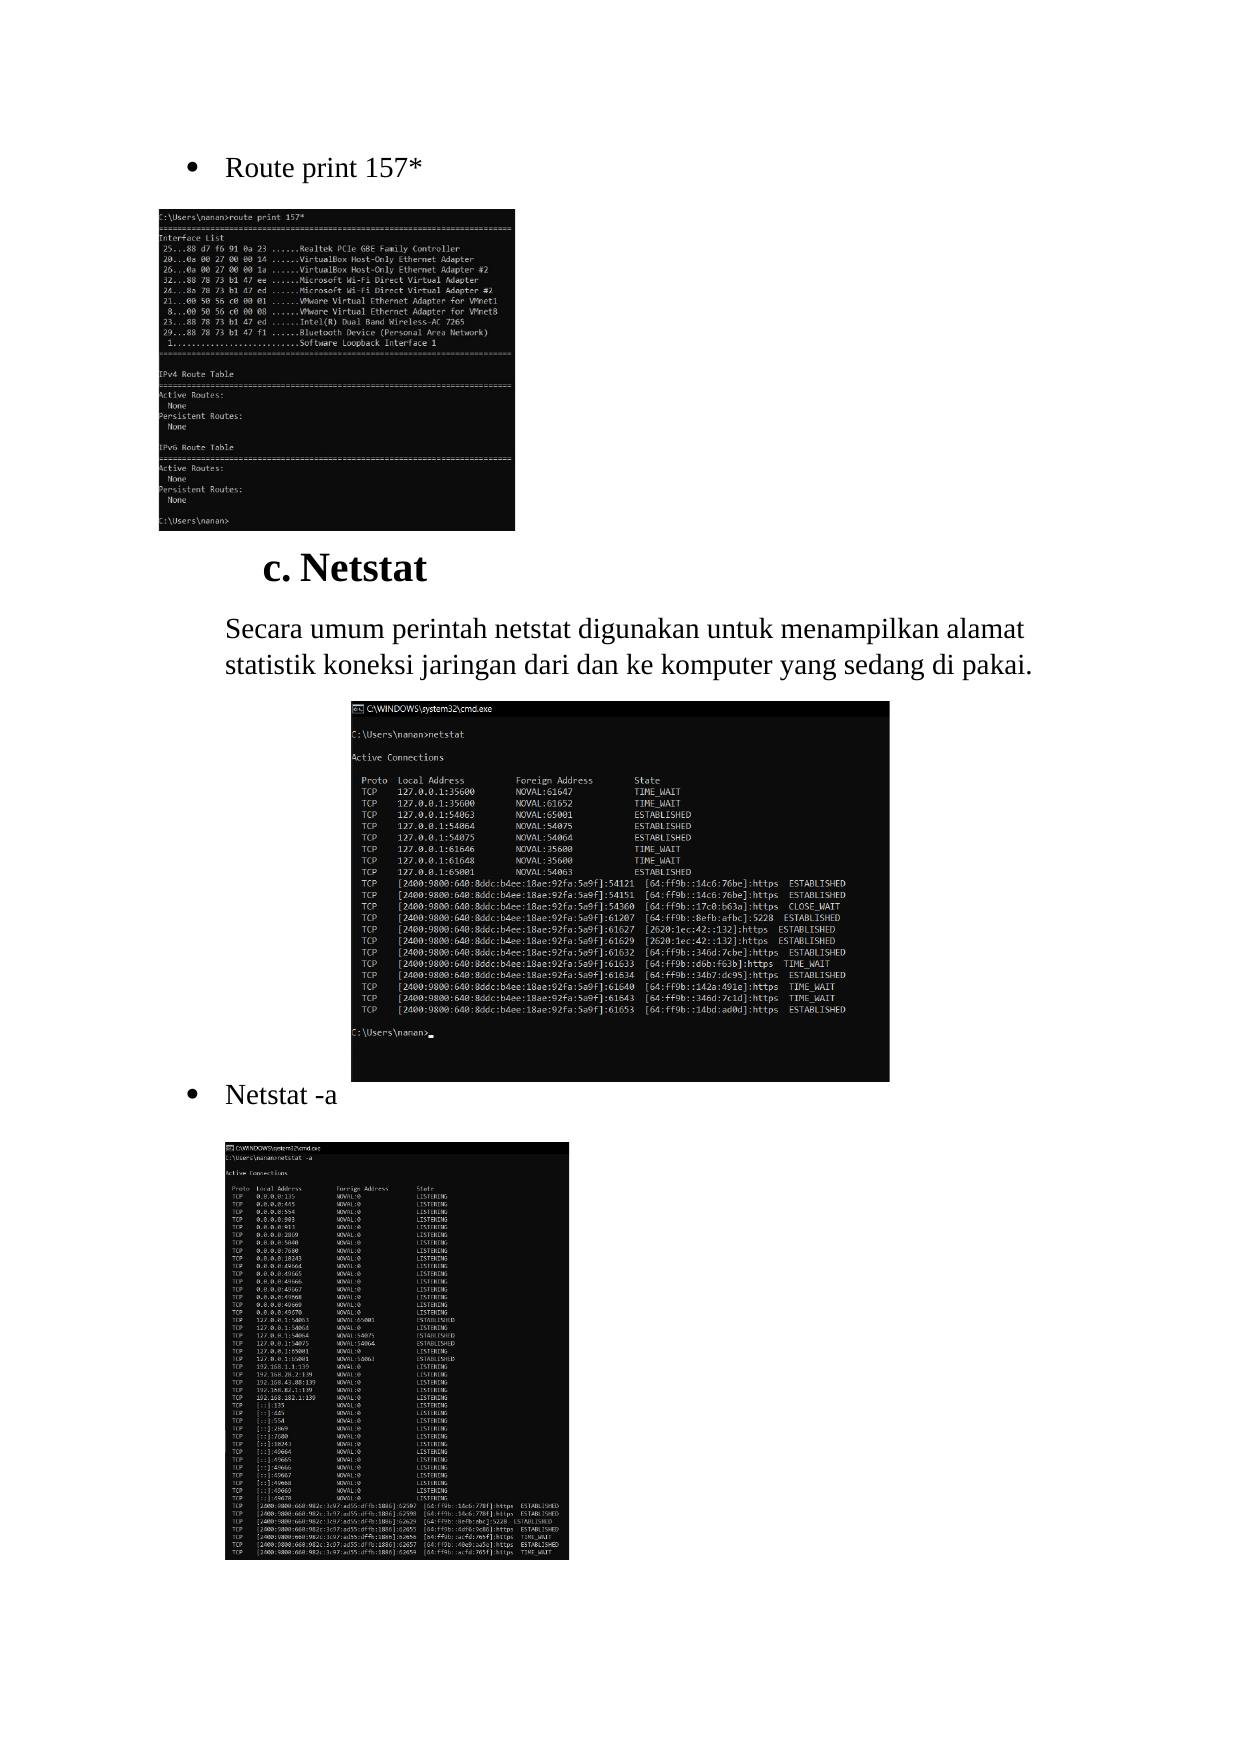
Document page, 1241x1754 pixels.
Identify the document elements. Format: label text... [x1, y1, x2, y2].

picture [158, 209, 515, 531]
list Route print 157* [187, 150, 1090, 184]
text Secara umum perintah netstat digunakan untuk menampilkan alamat statistik koneksi jaringan dari dan ke komputer yang sedang di pakai. [225, 611, 1090, 681]
list Netstat [262, 542, 1090, 590]
list Netstat -a [187, 1077, 1090, 1111]
picture [351, 701, 890, 1077]
picture [225, 1142, 570, 1560]
